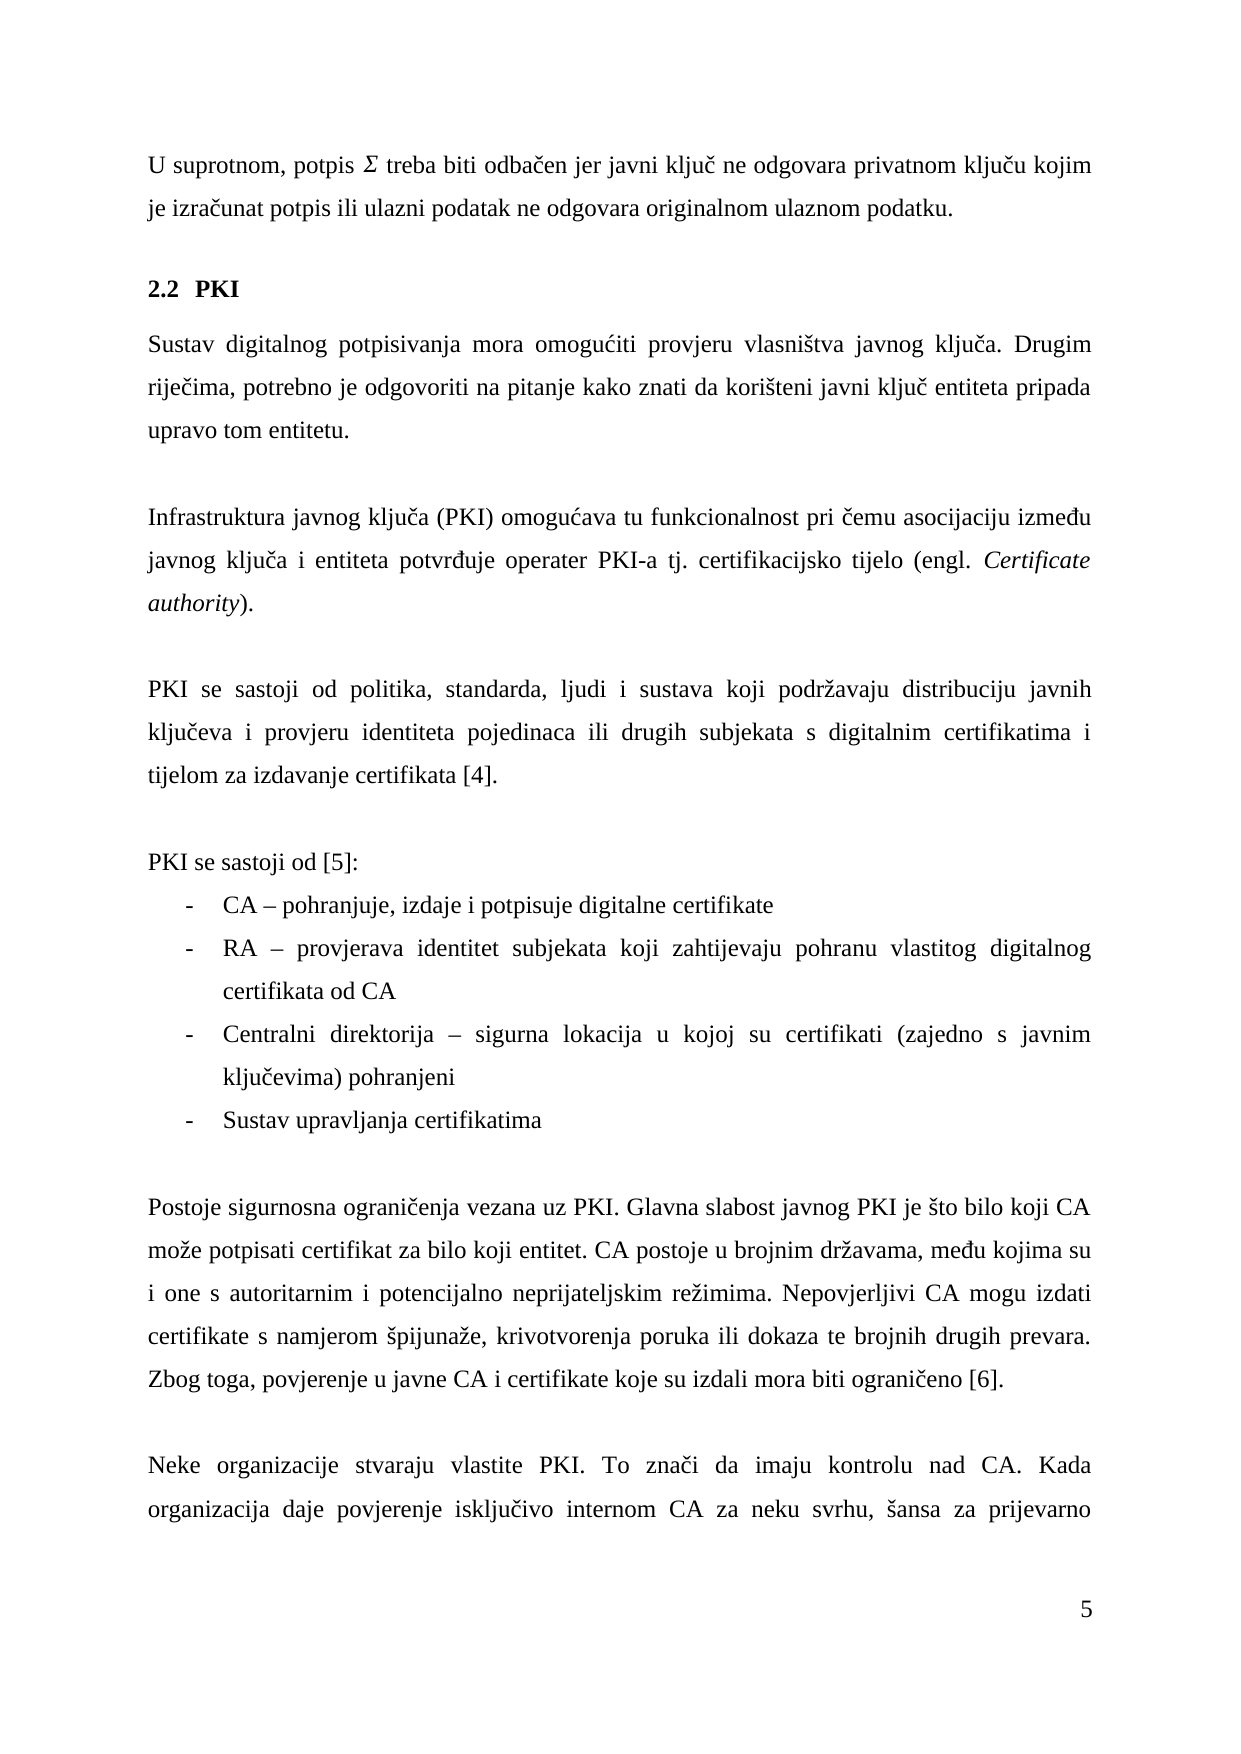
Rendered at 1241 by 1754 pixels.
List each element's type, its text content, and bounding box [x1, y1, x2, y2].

text PKI se sastoji od politika, standarda, ljudi i sustava koji podržavaju distribuciju javnih ključeva i provjeru identiteta pojedinaca ili drugih subjekata s digitalnim certifikatima i tijelom za izdavanje certifikata [4]. [148, 674, 1092, 789]
text U suprotnom, potpis treba biti odbačen jer javni ključ ne odgovara privatnom ključu kojim je izračunat potpis ili ulazni podatak ne odgovara originalnom ulaznom podatku. [148, 150, 1092, 222]
list RA – provjerava identitet subjekata koji zahtijevaju pohranu vlastitog digitalnog certifikata od CA [185, 933, 1092, 1005]
list Centralni direktorija – sigurna lokacija u kojoj su certifikati (zajedno s javnim ključevima) pohranjeni [185, 1019, 1092, 1091]
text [148, 1451, 1092, 1522]
list Sustav upravljanja certifikatima [185, 1106, 1092, 1134]
text Postoje sigurnosna ograničenja vezana uz PKI. Glavna slabost javnog PKI je što bilo koji CA može potpisati certifikat za bilo koji entitet. CA postoje u brojnim državama, među kojima su i one s autoritarnim i potencijalno neprijateljskim režimima. Nepovjerljivi CA mogu izdati certifikate s namjerom špijunaže, krivotvorenja poruka ili dokaza te brojnih drugih prevara. Zbog toga, povjerenje u javne CA i certifikate koje su izdali mora biti ograničeno [6]. [148, 1192, 1092, 1393]
list CA – pohranjuje, izdaje i potpisuje digitalne certifikate [185, 890, 1092, 919]
text Infrastruktura javnog ključa (PKI) omogućava tu funkcionalnost pri čemu asocijaciju između javnog ključa i entiteta potvrđuje operater PKI-a tj. certifikacijsko tijelo (engl. Certificate authority). [148, 502, 1092, 617]
text Sustav digitalnog potpisivanja mora omogućiti provjeru vlasništva javnog ključa. Drugim riječima, potrebno je odgovoriti na pitanje kako znati da korišteni javni ključ entiteta pripada upravo tom entitetu. [148, 329, 1092, 444]
text PKI se sastoji od [5]: [148, 847, 1092, 876]
subtitle PKI [148, 274, 1092, 302]
